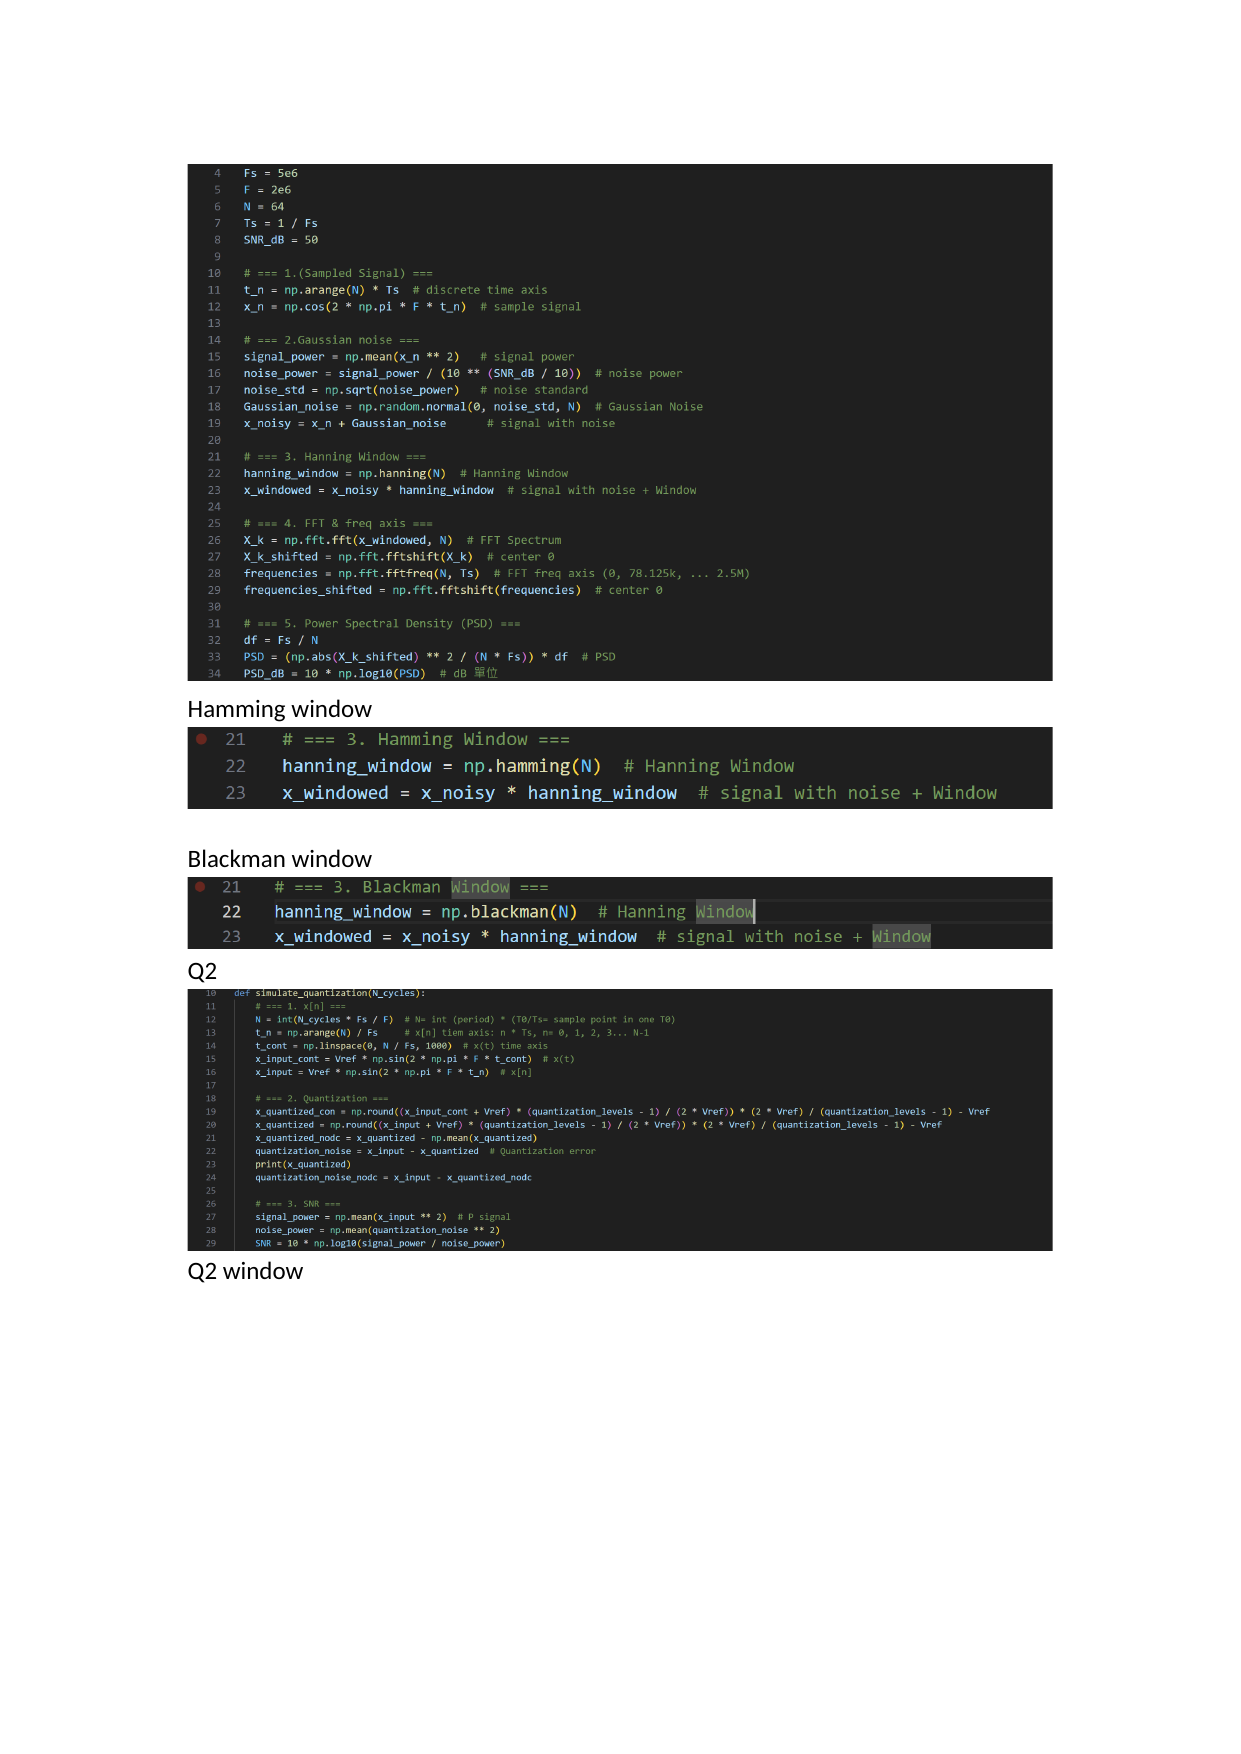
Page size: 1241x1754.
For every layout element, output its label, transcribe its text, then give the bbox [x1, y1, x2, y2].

text Blackman window [187, 839, 1053, 877]
text Q2 [187, 952, 1053, 989]
text Q2 window [187, 1252, 1053, 1289]
picture [187, 877, 1053, 949]
picture [187, 727, 1053, 809]
picture [187, 164, 1053, 681]
picture [187, 989, 1053, 1251]
text Hamming window [187, 689, 1053, 727]
